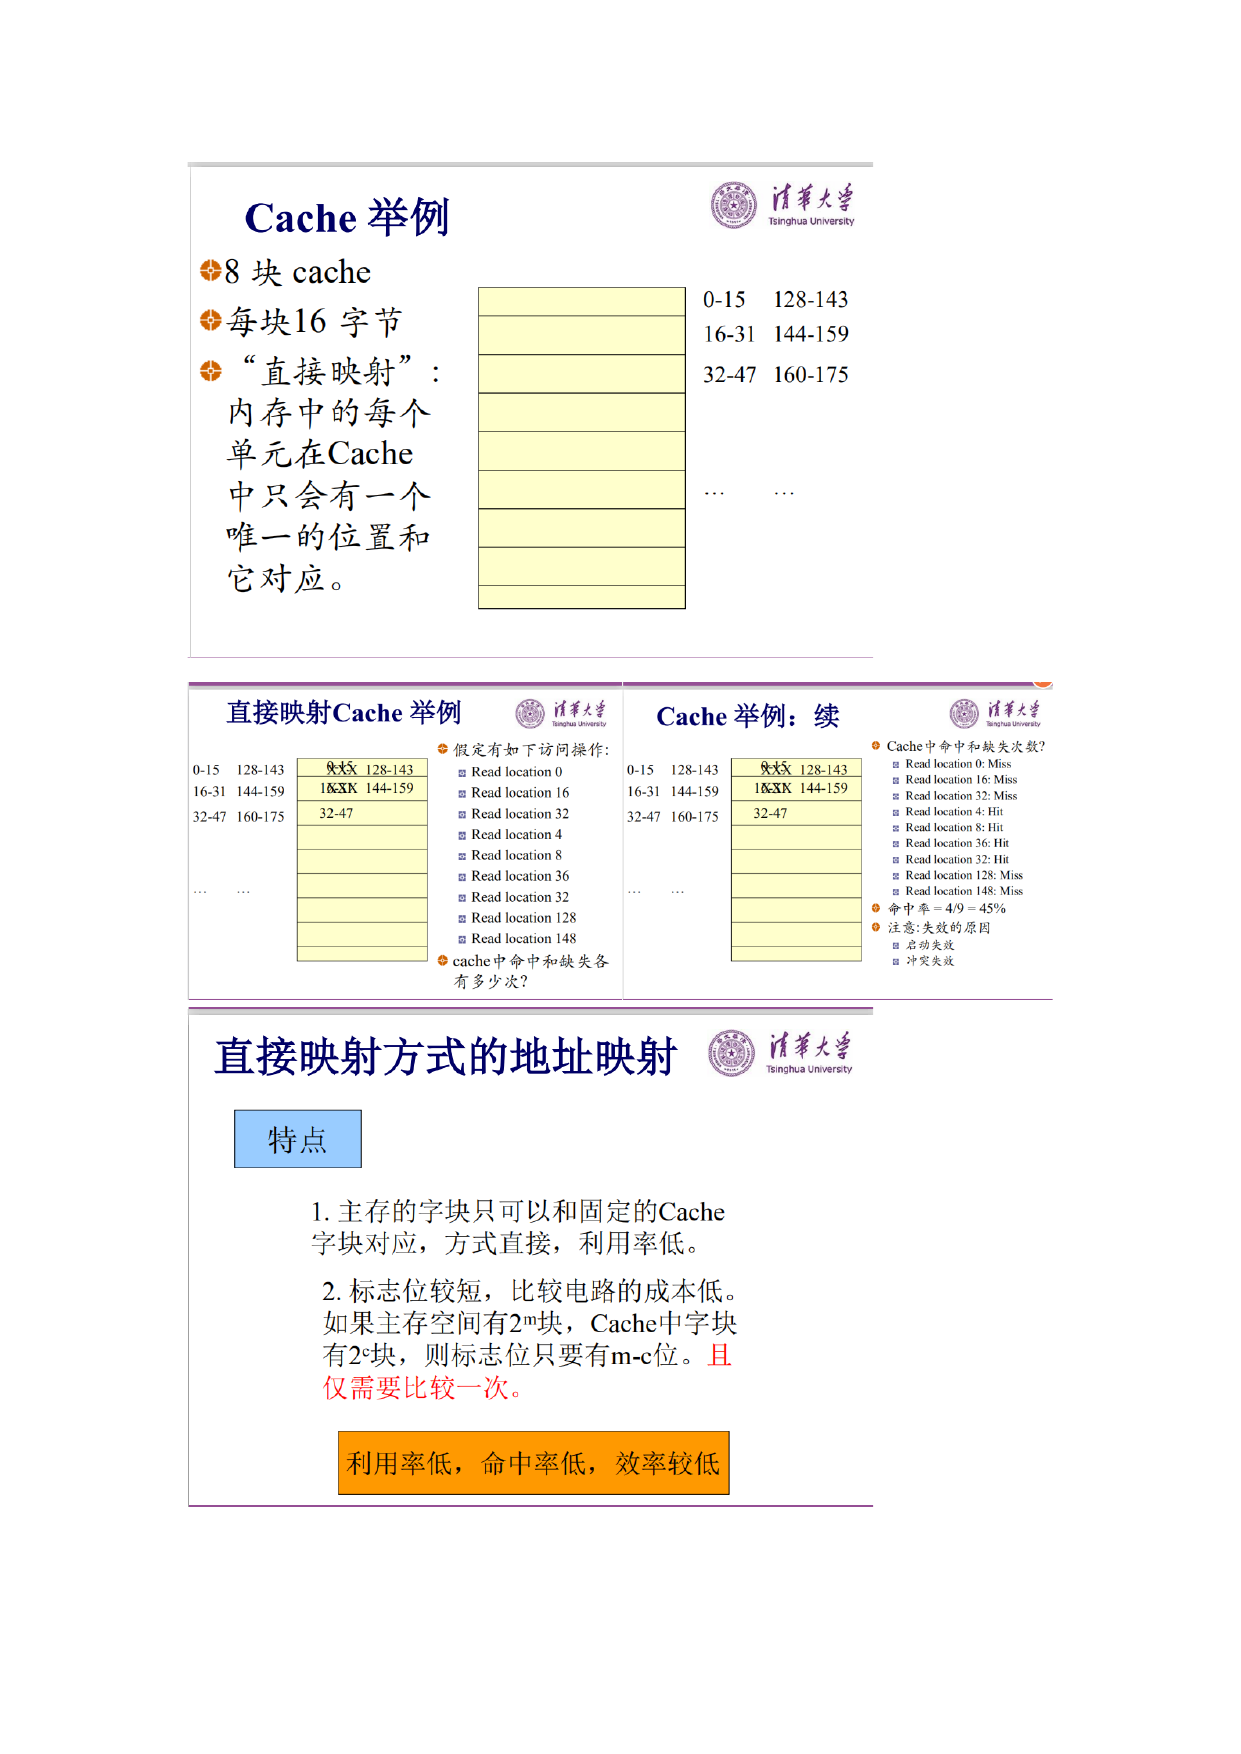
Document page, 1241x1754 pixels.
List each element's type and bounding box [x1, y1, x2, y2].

picture [187, 682, 1053, 1000]
picture [187, 162, 874, 658]
picture [187, 1007, 874, 1507]
